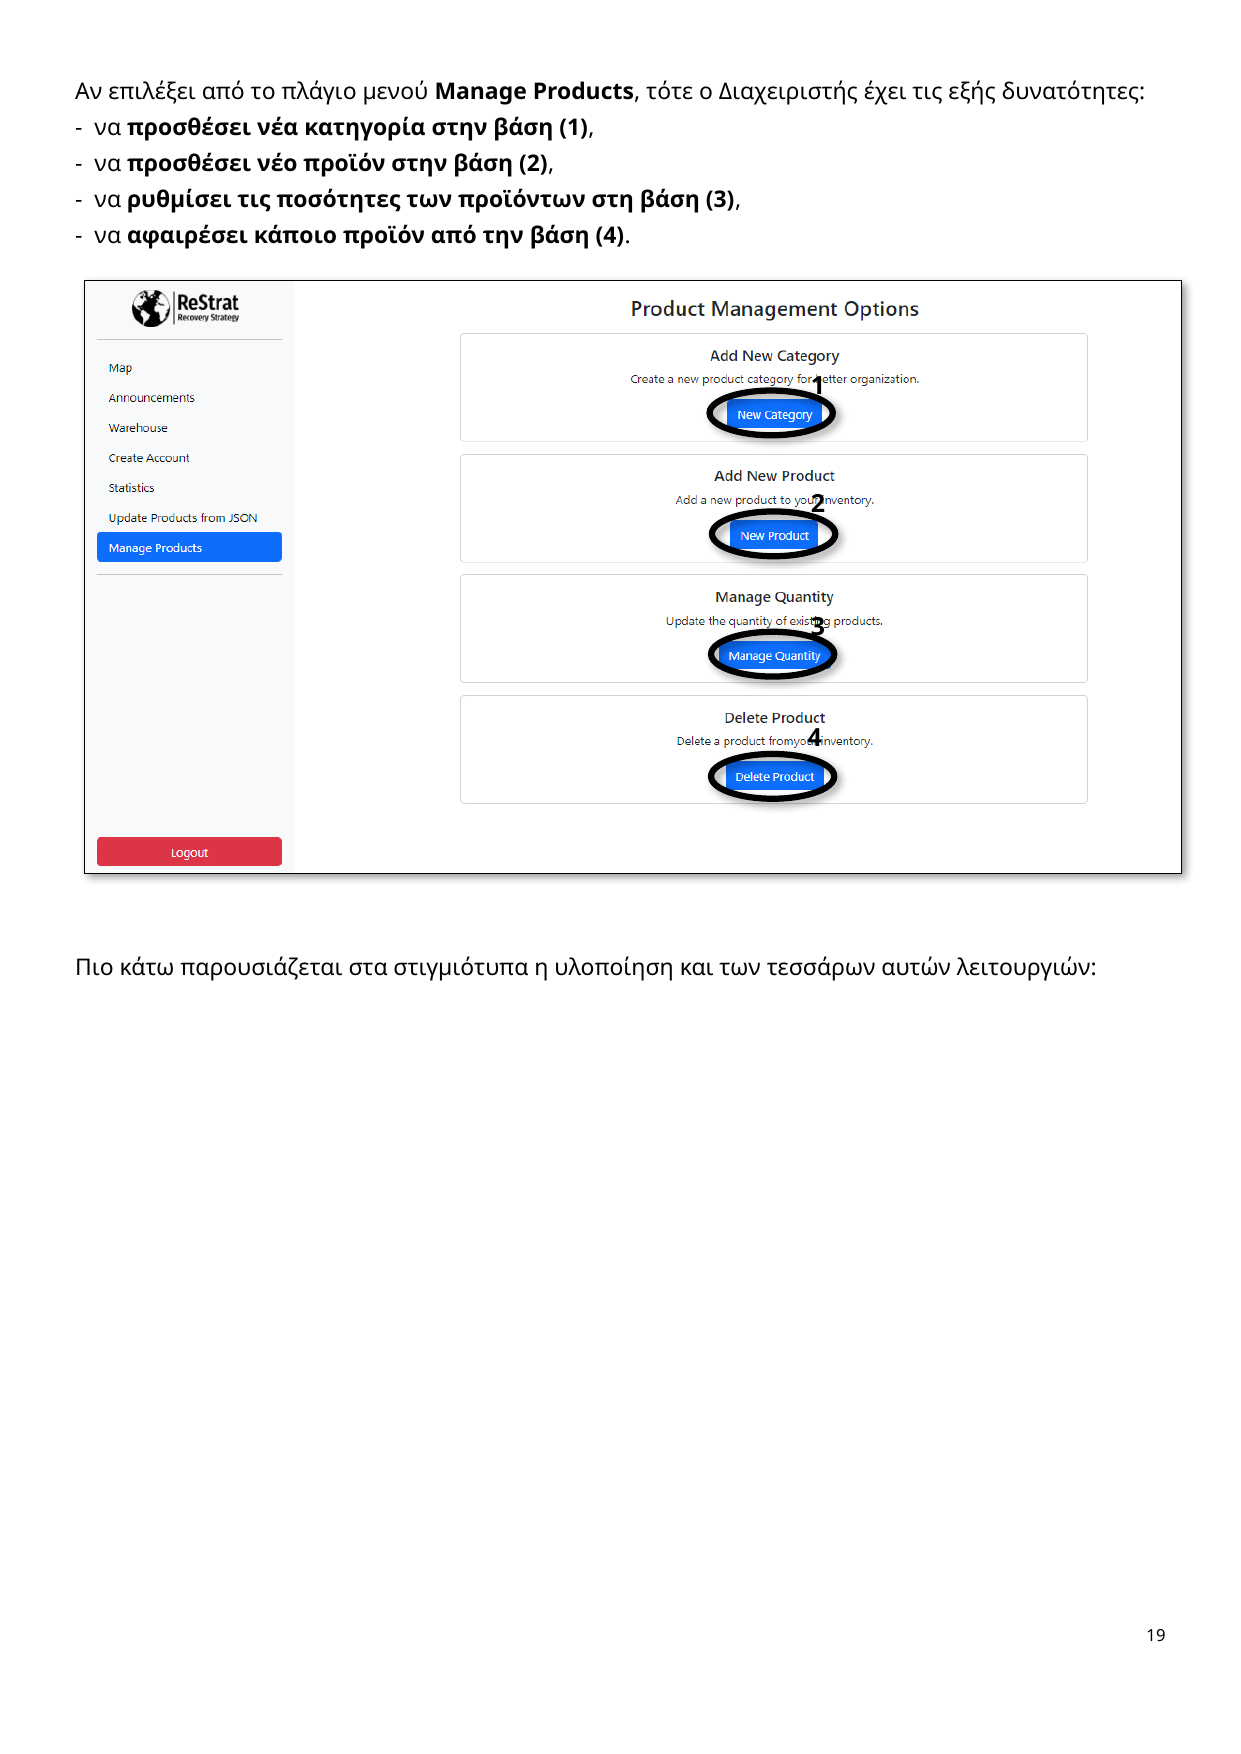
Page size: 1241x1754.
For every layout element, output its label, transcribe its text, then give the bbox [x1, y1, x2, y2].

text Αν επιλέξει από το πλάγιο μενού Manage Products, τότε ο Διαχειριστής έχει τις εξής δυνατότητες: - να προσθέσει νέα κατηγορία στην βάση (1), - να προσθέσει νέο προϊόν στην βάση (2), - να ρυθμίσει τις ποσότητες των προϊόντων στη βάση (3), - να αφαιρέσει κάποιο προϊόν από την βάση (4). [75, 75, 1165, 250]
picture [85, 281, 1181, 873]
text Πιο κάτω παρουσιάζεται στα στιγμιότυπα η υλοποίηση και των τεσσάρων αυτών λειτουργιών: [75, 912, 1165, 982]
